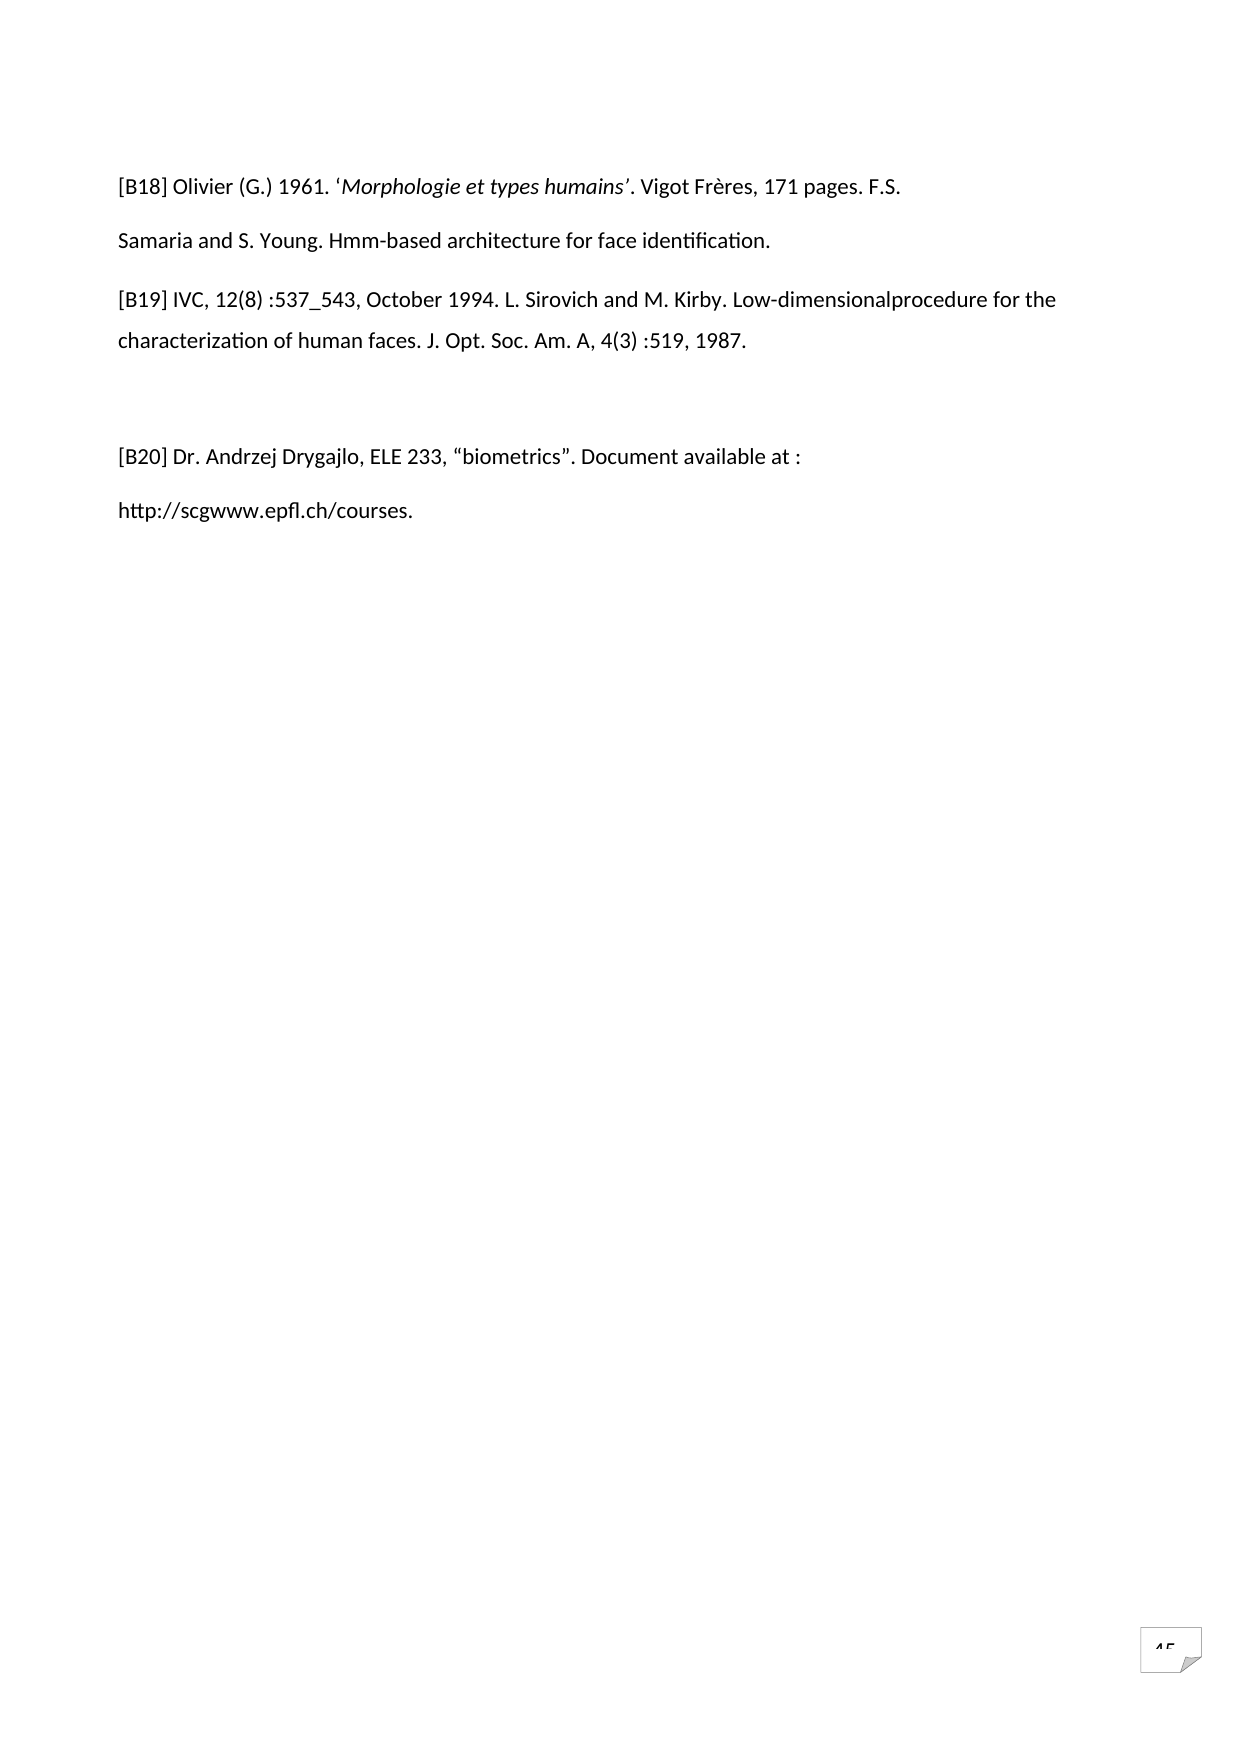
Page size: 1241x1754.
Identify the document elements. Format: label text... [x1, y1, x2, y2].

text Samaria and S. Young. Hmm-based architecture for face identification. [118, 226, 1070, 254]
text [B19] IVC, 12(8) :537_543, October 1994. L. Sirovich and M. Kirby. Low-dimensionalprocedure for the characterization of human faces. J. Opt. Soc. Am. A, 4(3) :519, 1987. [118, 285, 1070, 355]
text [B20] Dr. Andrzej Drygajlo, ELE 233, “biometrics”. Document available at : [118, 442, 1070, 470]
text http://scgwww.epfl.ch/courses. [118, 496, 1070, 524]
text [B18] Olivier (G.) 1961. ‘Morphologie et types humains’. Vigot Frères, 171 pages. F.S. [118, 172, 1070, 200]
